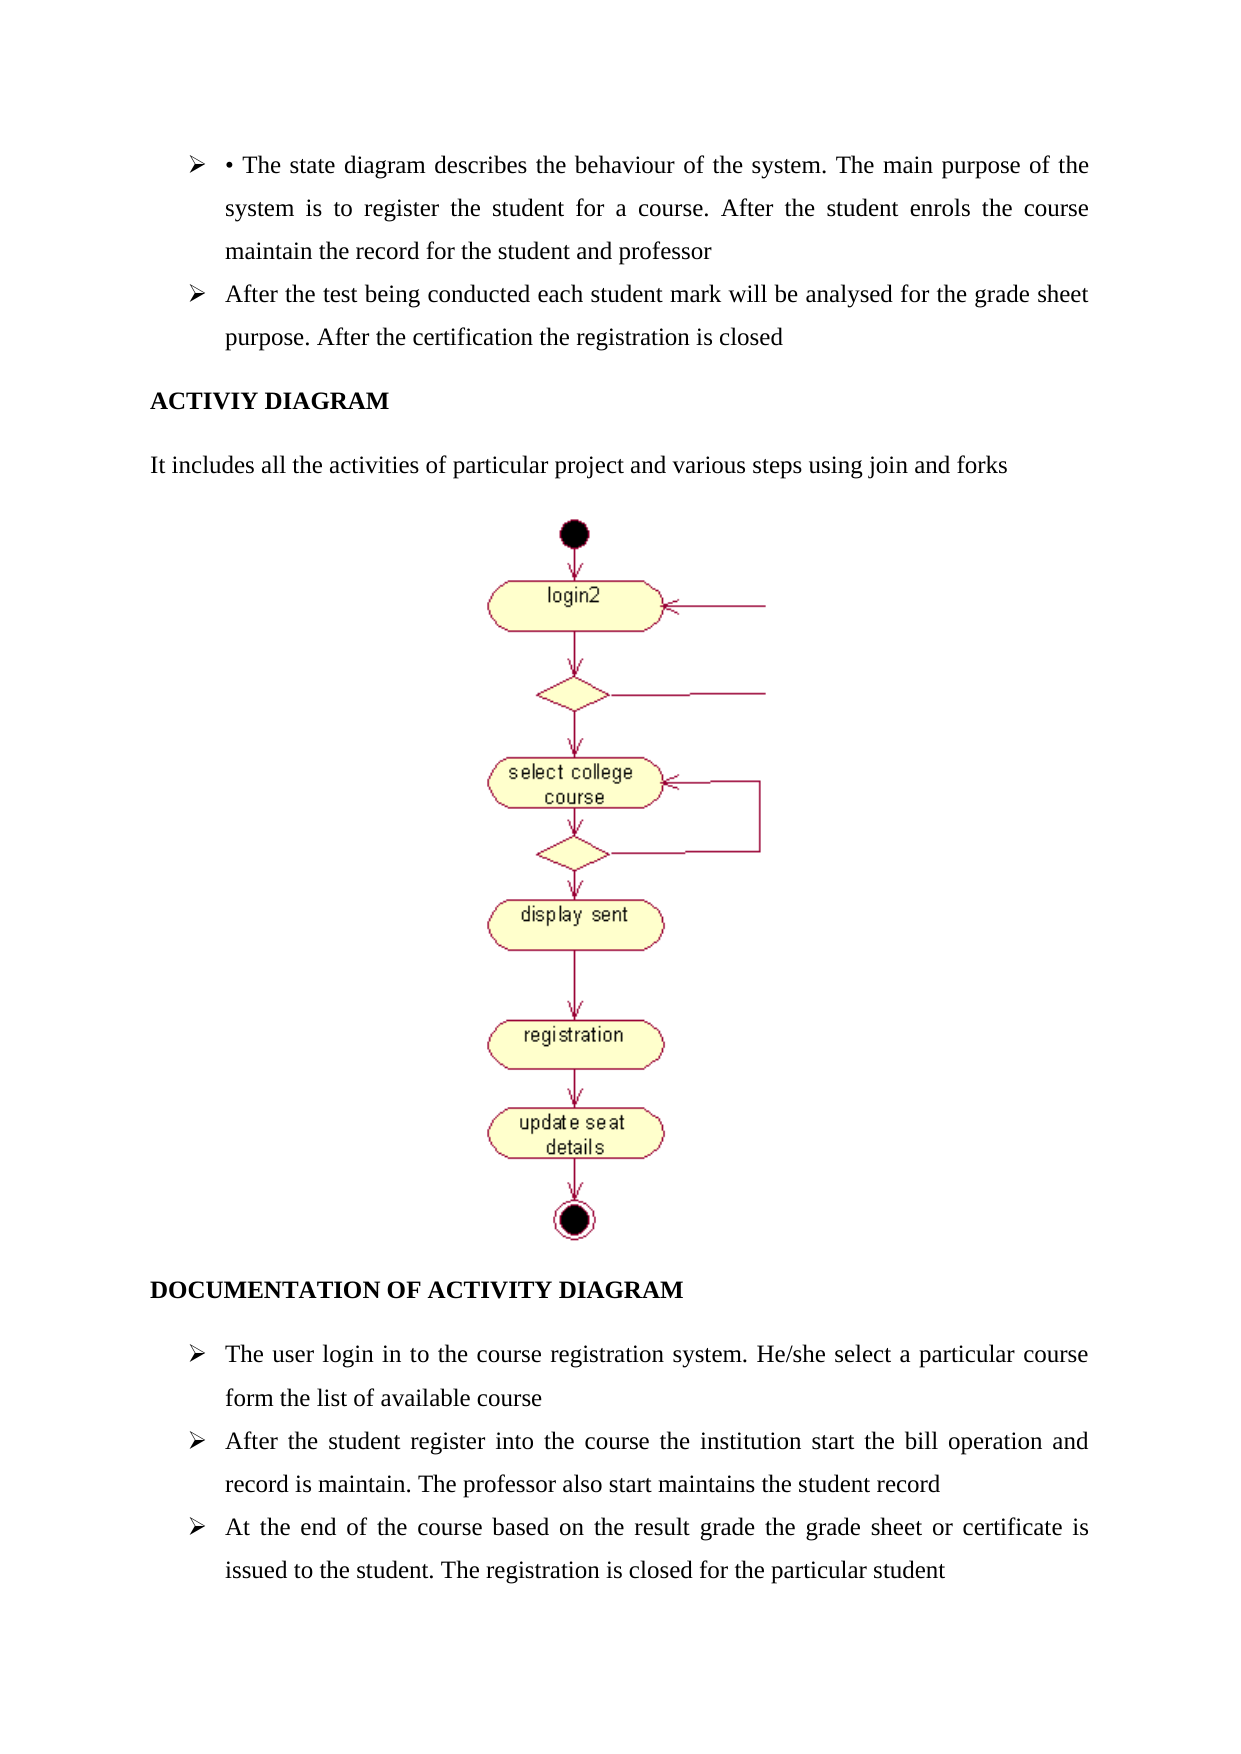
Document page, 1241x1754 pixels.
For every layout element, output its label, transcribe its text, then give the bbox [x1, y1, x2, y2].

text DOCUMENTATION OF ACTIVITY DIAGRAM [150, 1276, 1090, 1304]
list At the end of the course based on the result grade the grade sheet or certificate is issued to the student. The registration is closed for the particular student [187, 1512, 1090, 1584]
list After the test being conducted each student mark will be analysed for the grade sheet purpose. After the certification the registration is closed [187, 279, 1090, 351]
list After the student register into the course the institution start the bill operation and record is maintain. The professor also start maintains the student record [187, 1426, 1090, 1498]
list The user login in to the course registration system. He/she select a particular course form the list of available course [187, 1339, 1090, 1411]
text It includes all the activities of particular project and various steps using join and forks [150, 450, 1090, 479]
text ACTIVIY DIAGRAM [150, 386, 1090, 415]
list • The state diagram describes the behaviour of the system. The main purpose of the system is to register the student for a course. After the student enrols the course maintain the record for the student and professor [187, 150, 1090, 265]
